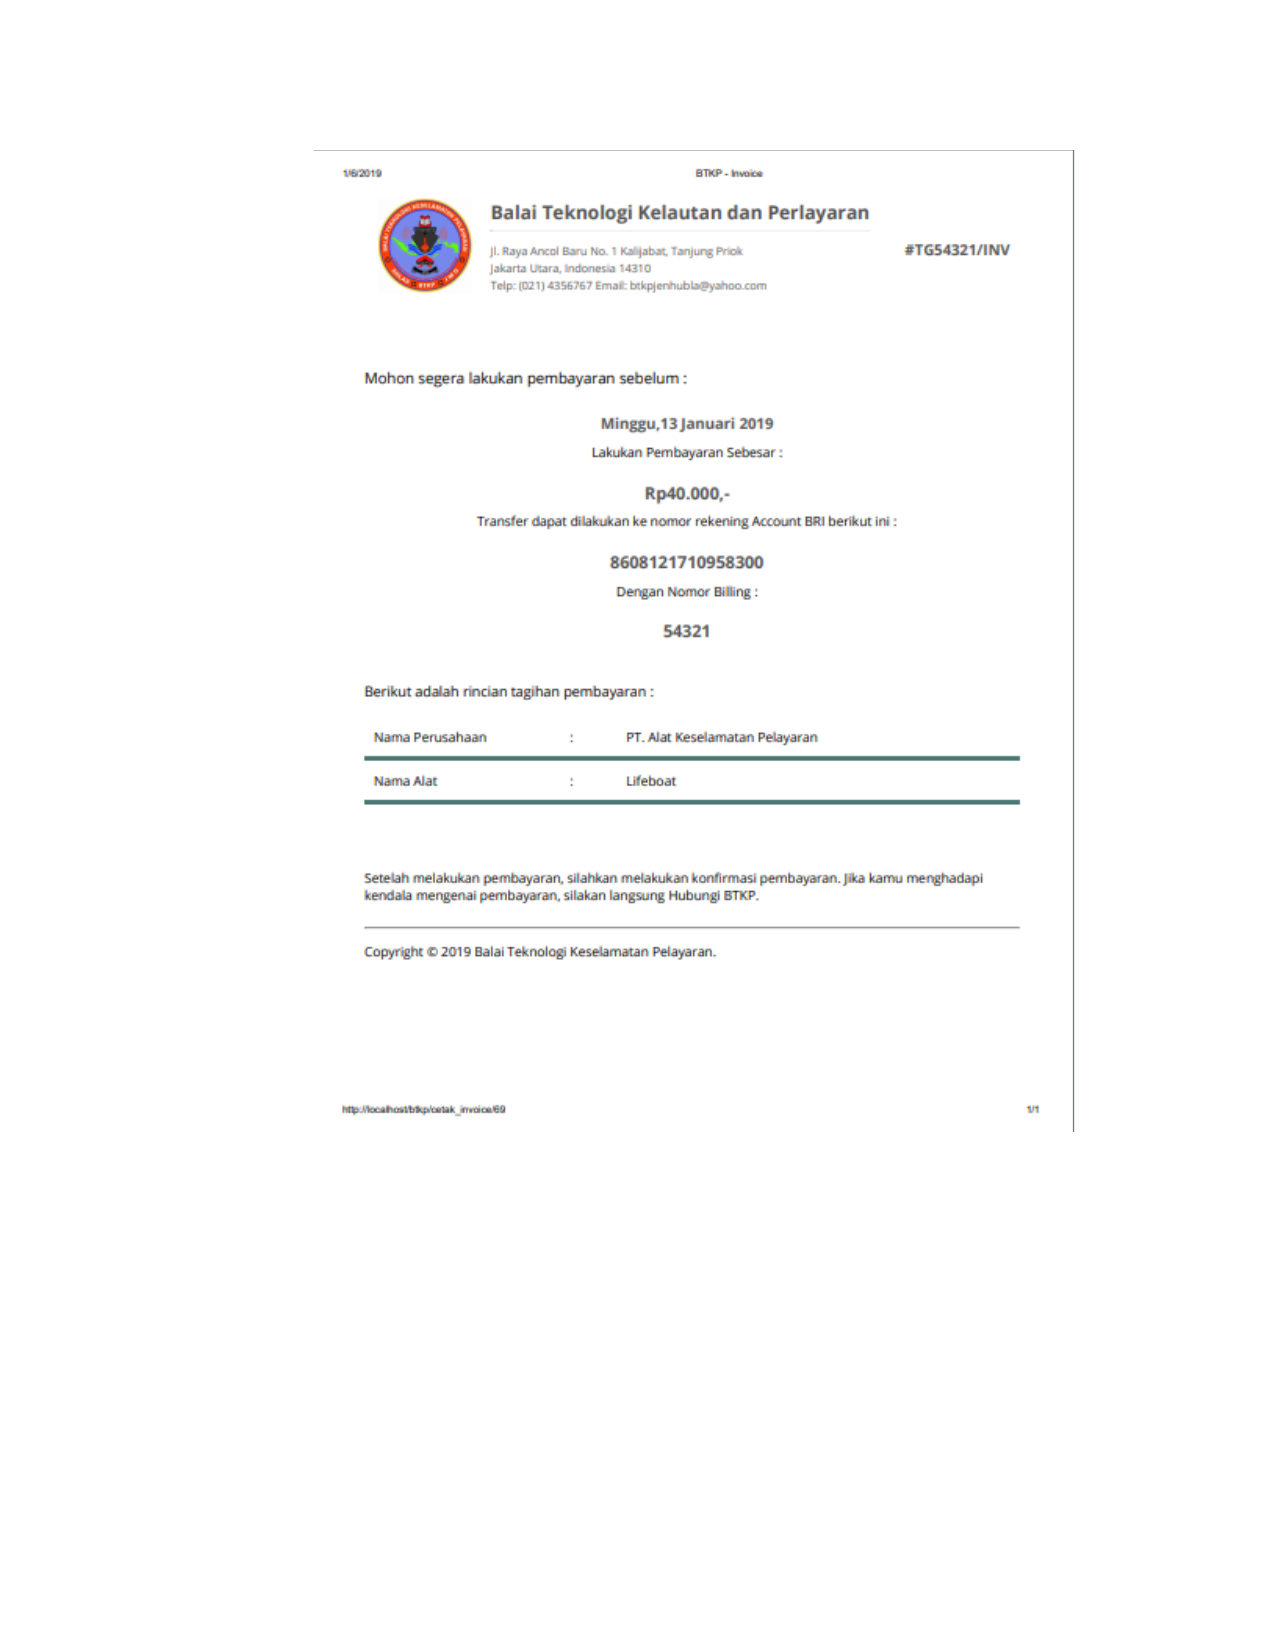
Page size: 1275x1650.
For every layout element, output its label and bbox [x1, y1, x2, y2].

picture [313, 150, 1075, 1132]
